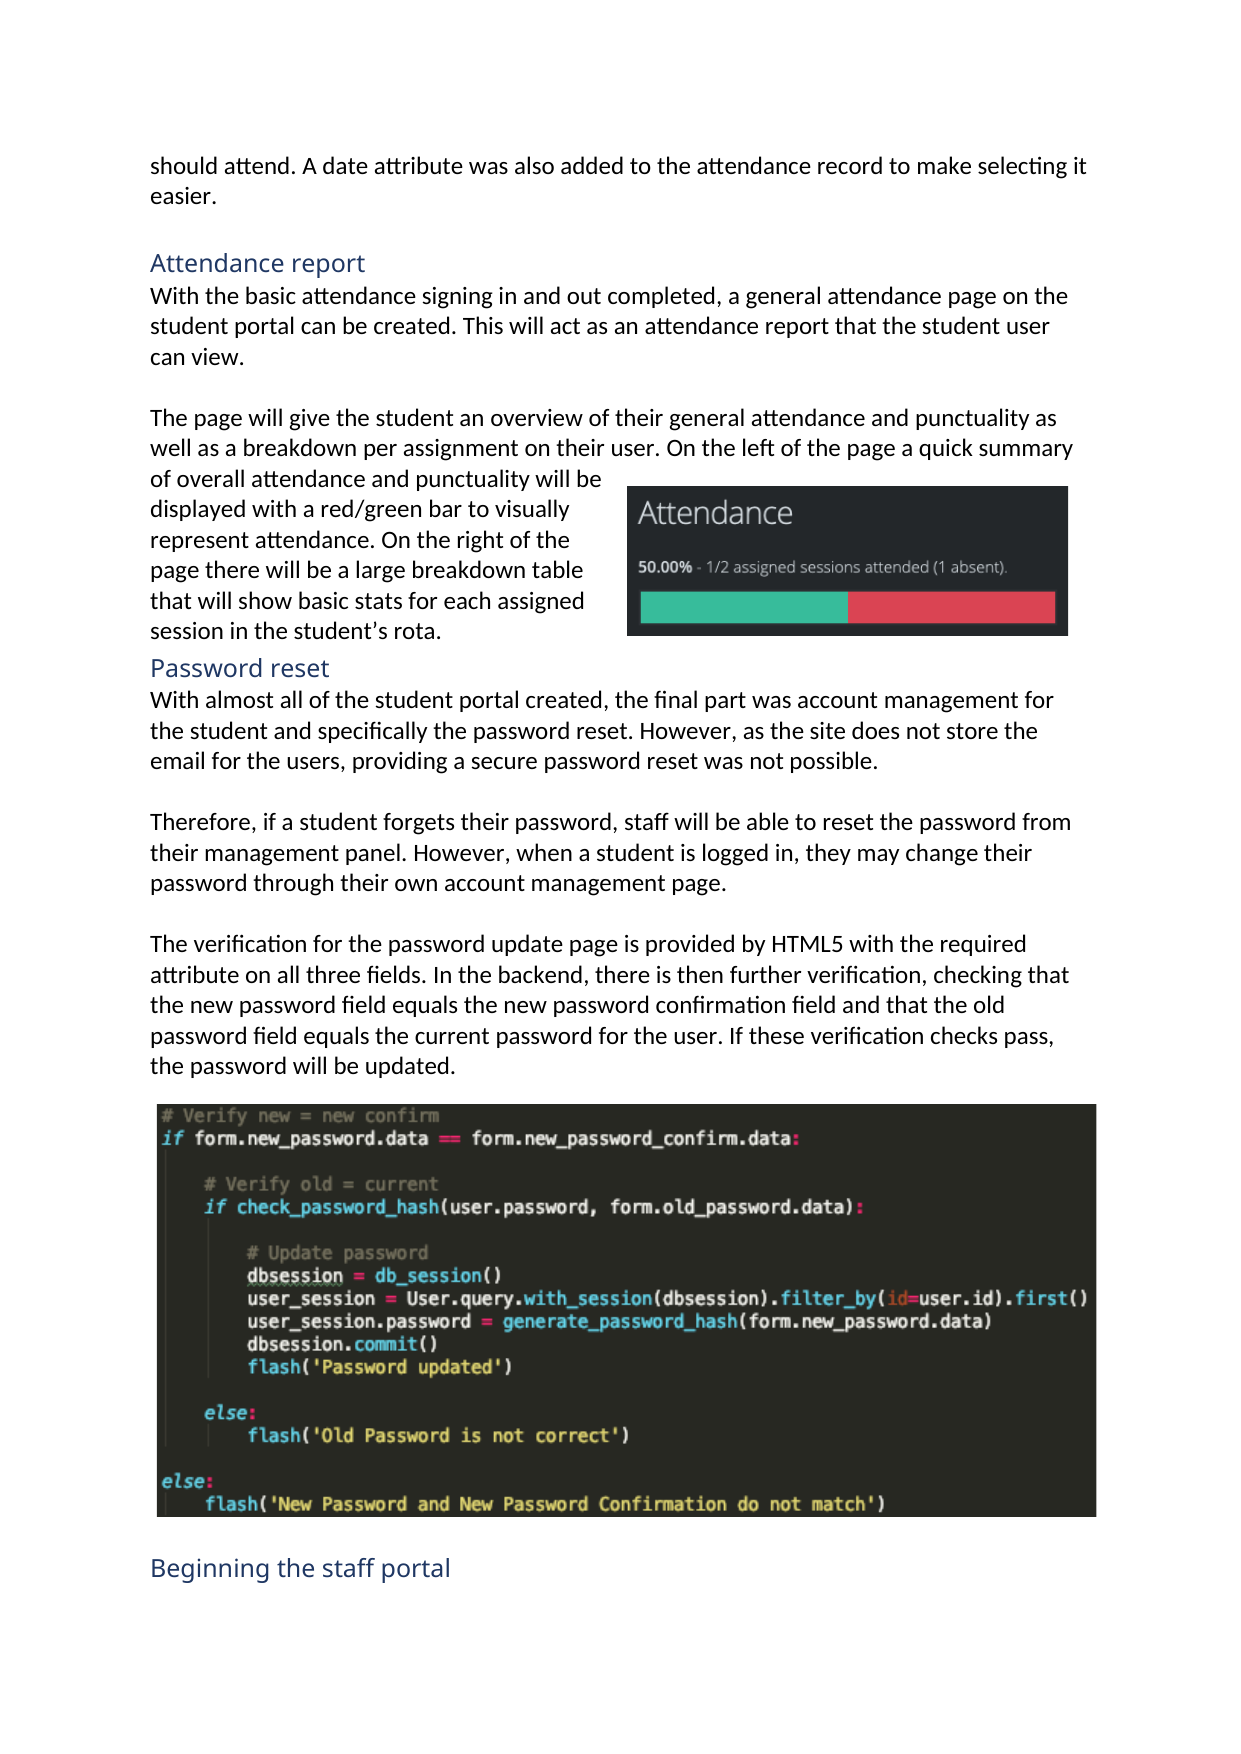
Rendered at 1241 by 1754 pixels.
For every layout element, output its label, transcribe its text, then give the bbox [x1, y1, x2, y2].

subtitle Staff account management [150, 1303, 1090, 1337]
picture [156, 604, 1097, 1017]
text To make this route more powerdul for staff, a check is added for if the current user is staff. If the current user is staff, additional fields are shown in the form. If the staff member is editing themselves, only username is shown is extra. If another account is being edited then a field for auth level is also shown. Additonally, if the user is staff and editing another account, the option to disable the account will be shown. [150, 1428, 1090, 1581]
subtitle Beginning the staff portal [150, 1051, 1090, 1085]
subtitle Password reset [150, 150, 1090, 184]
text The first basic staff route to be created would be the account route, identical to the account route found in student. To make this route more global, it is moved to the auth module. [150, 1337, 1090, 1398]
text Therefore, if a student forgets their password, staff will be able to reset the password from their management panel. However, when a student is logged in, they may change their password through their own account management page. [150, 306, 1090, 398]
text The verification for the password update page is provided by HTML5 with the required attribute on all three fields. In the backend, there is then further verification, checking that the new password field equals the new password confirmation field and that the old password field equals the current password for the user. If these verification checks pass, the password will be updated. [150, 428, 1090, 581]
picture [795, 1094, 1096, 1255]
text With almost all of the student portal created, the final part was account management for the student and specifically the password reset. However, as the site does not store the email for the users, providing a secure password reset was not possible. [150, 184, 1090, 276]
